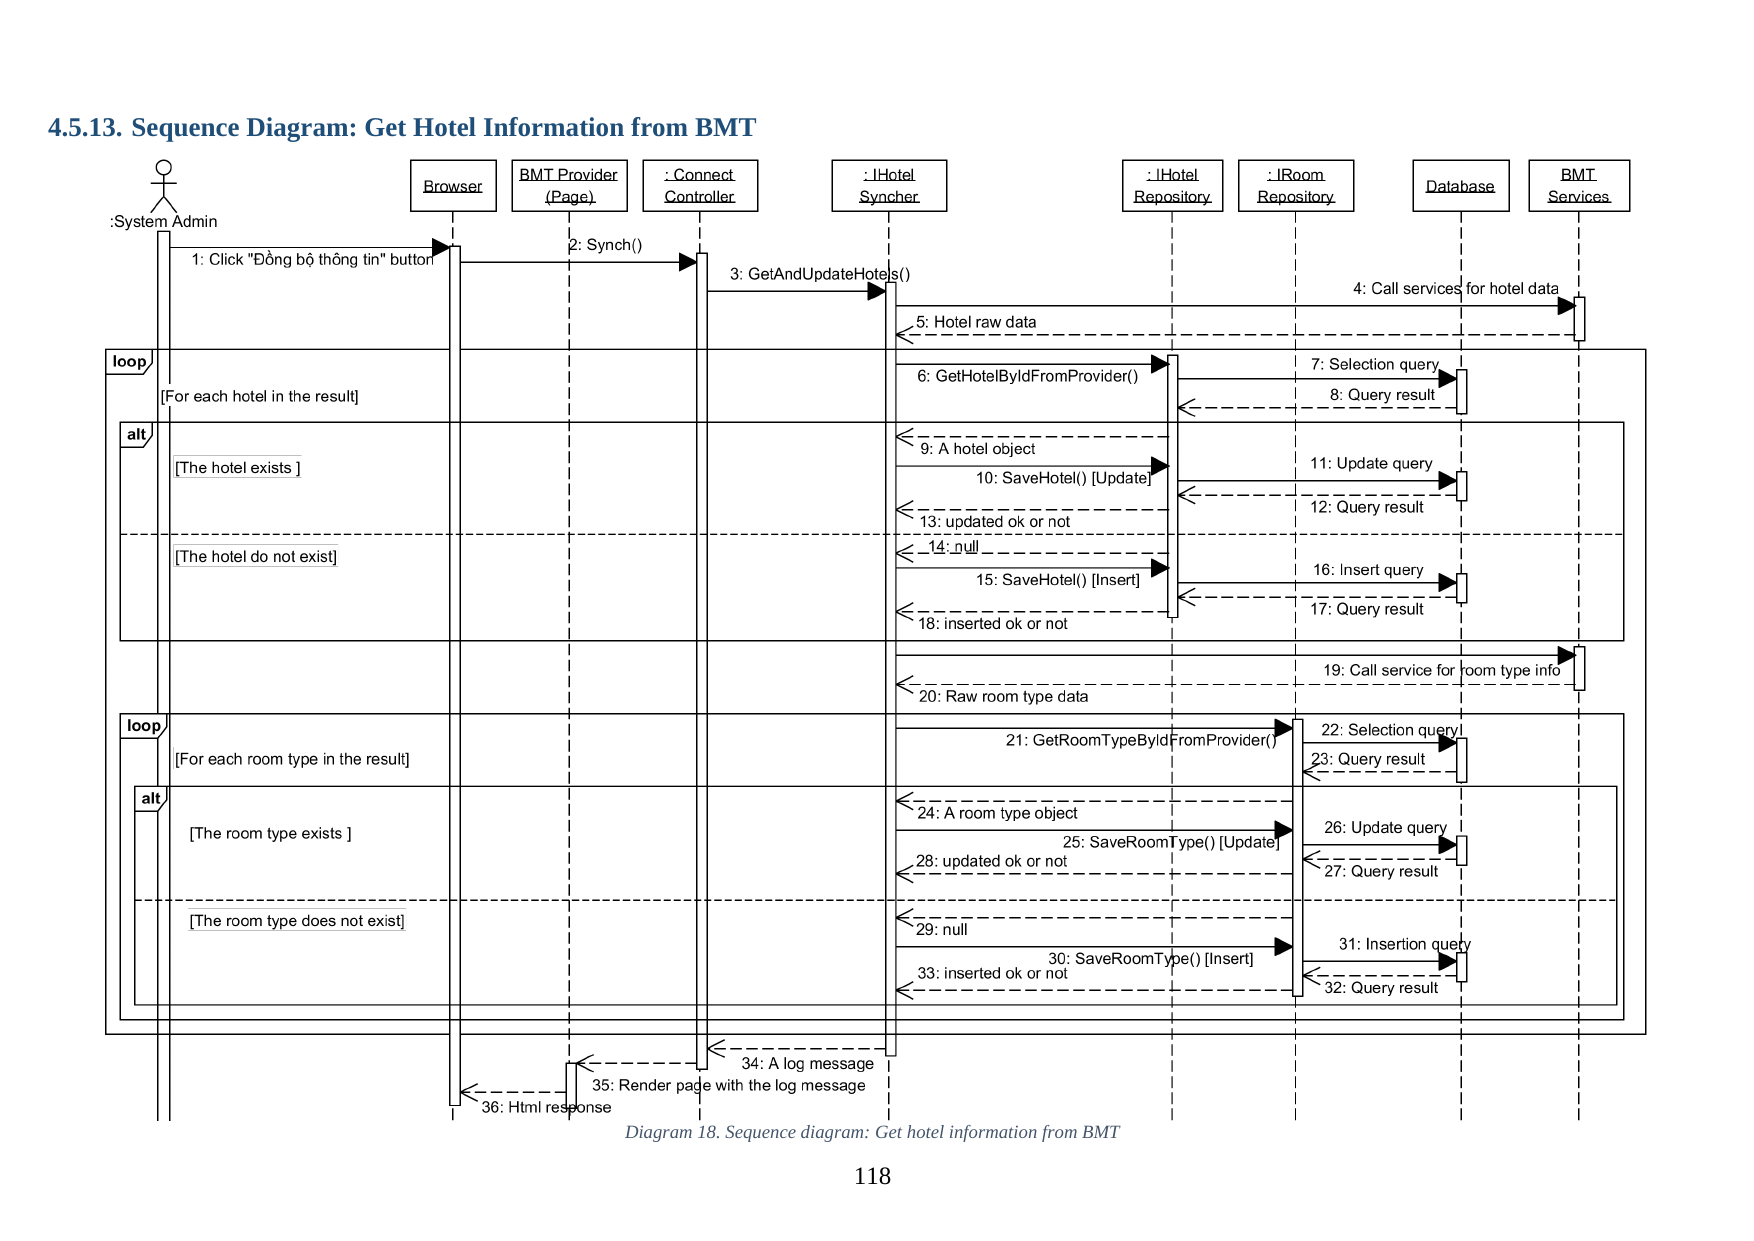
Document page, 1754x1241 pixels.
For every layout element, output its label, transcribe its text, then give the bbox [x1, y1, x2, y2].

subtitle Sequence Diagram: Get Hotel Information from BMT [122, 111, 1651, 143]
text Diagram 18. Sequence diagram: Get hotel information from BMT [94, 1121, 1651, 1143]
picture [94, 153, 1650, 1121]
